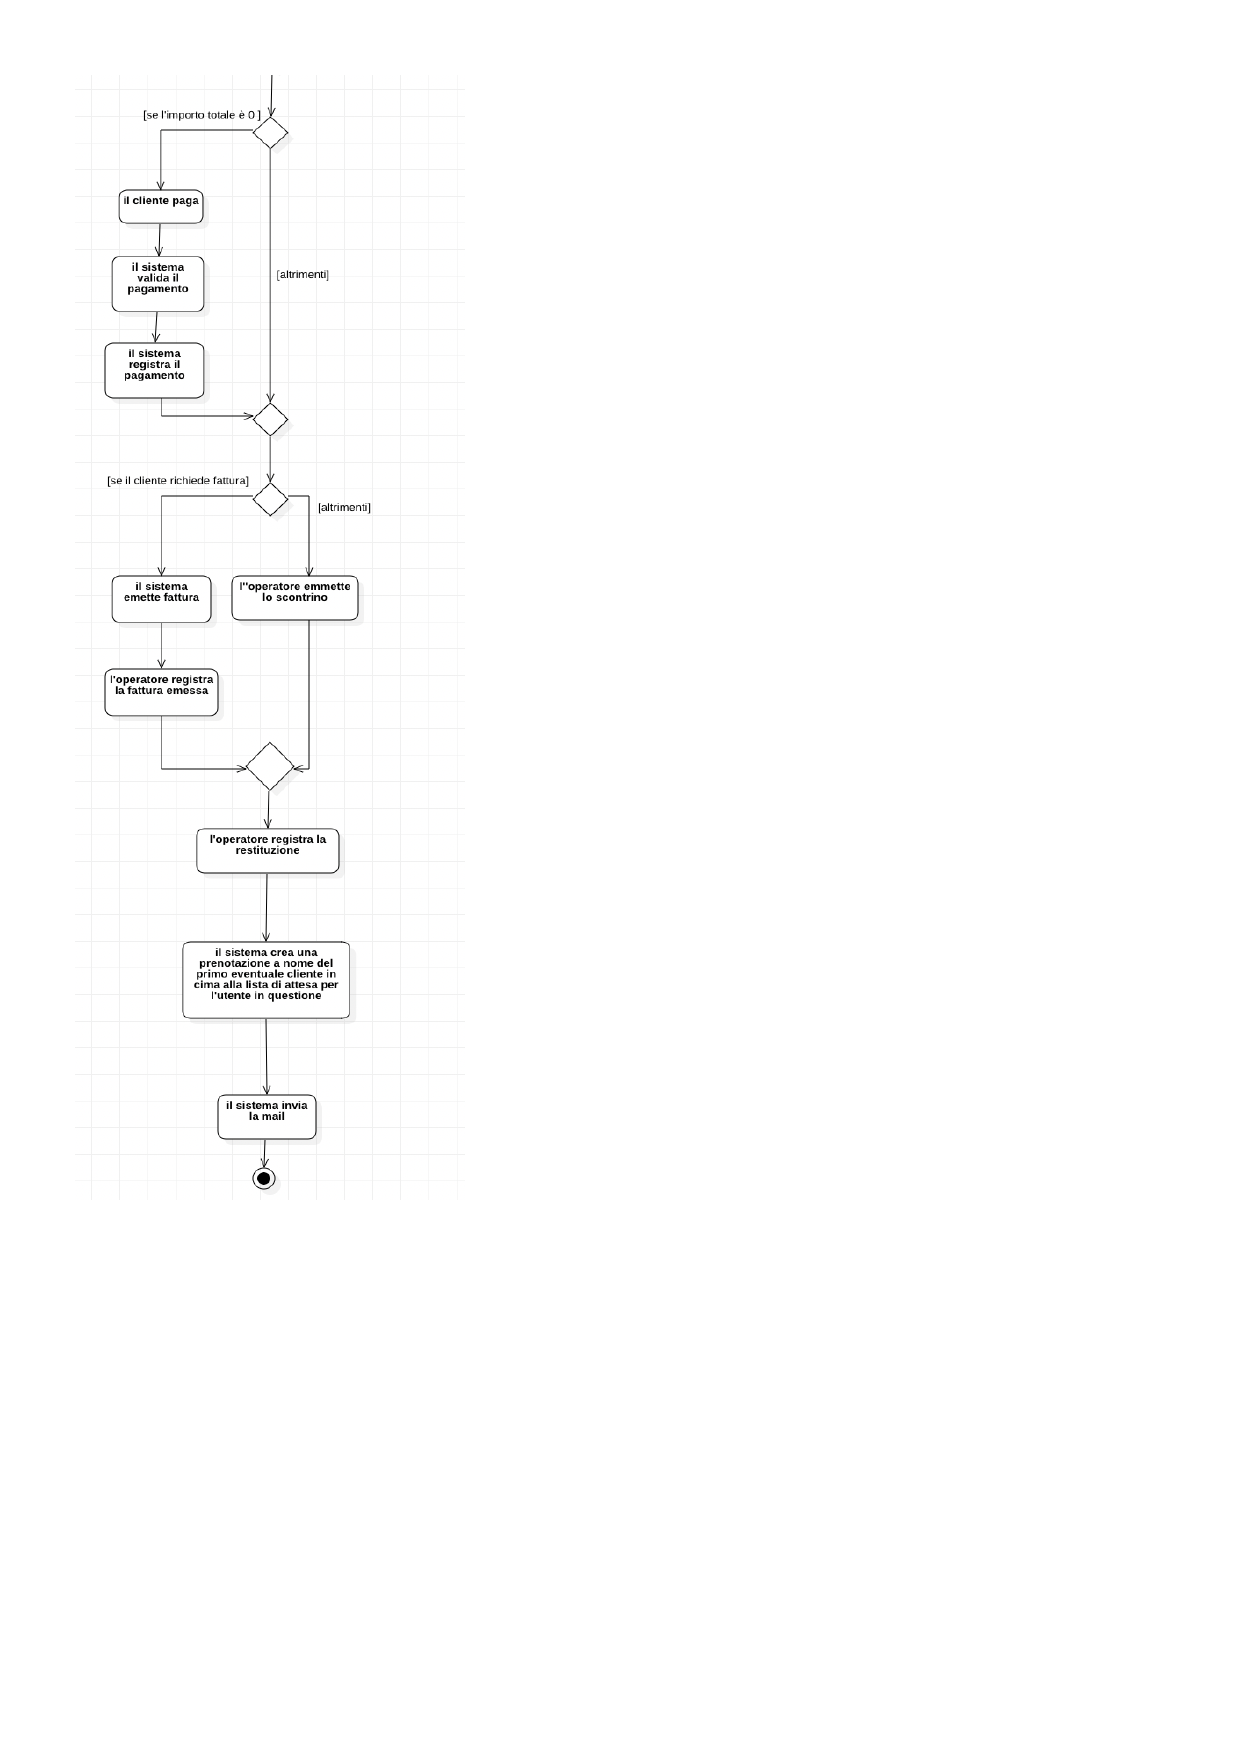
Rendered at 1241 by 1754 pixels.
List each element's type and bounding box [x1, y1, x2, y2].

picture [75, 75, 465, 1200]
